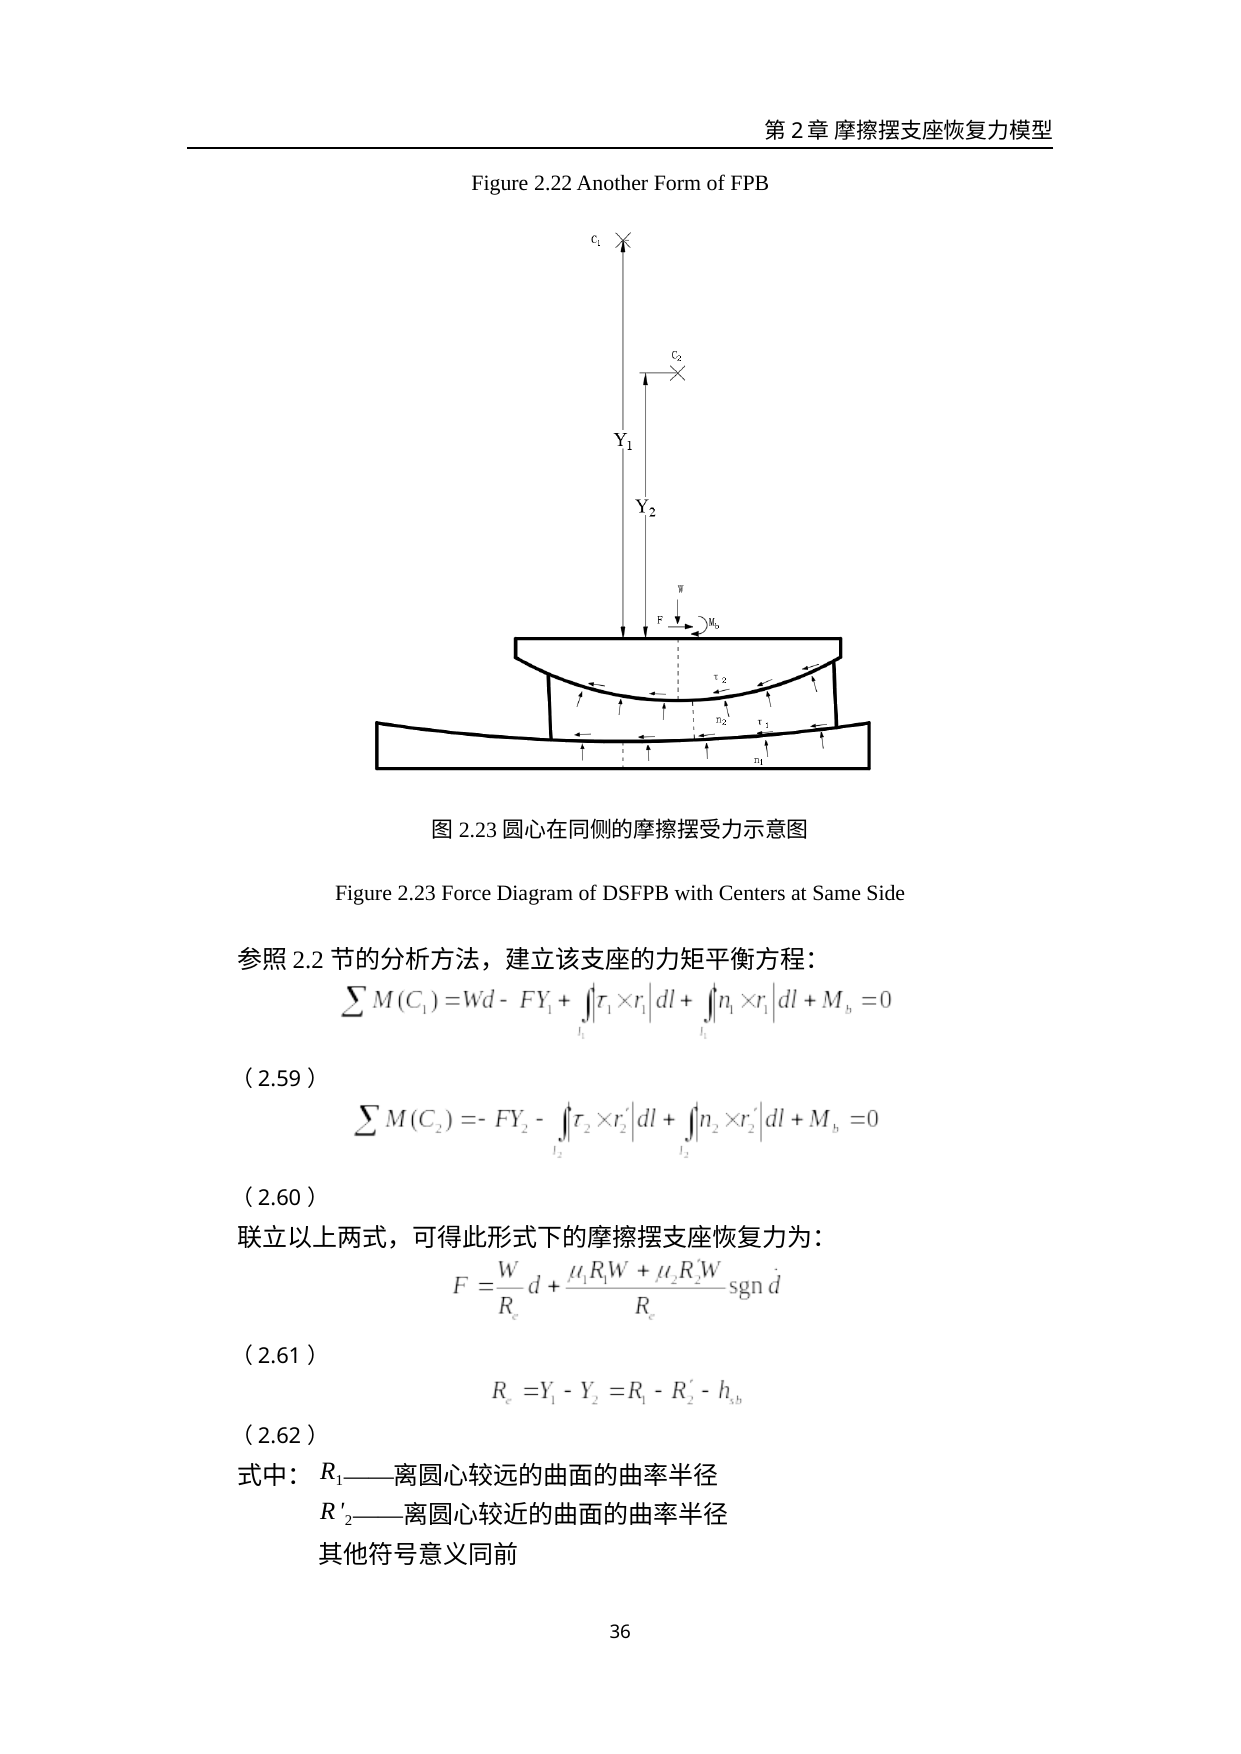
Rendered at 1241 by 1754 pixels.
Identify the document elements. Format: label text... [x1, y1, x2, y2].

text （ .62 ） [187, 1414, 1053, 1453]
picture [288, 227, 952, 778]
text 联立以上两式，可得此形式下的摩擦摆支座恢复力为： [187, 1215, 1053, 1255]
text Figure . Another Form of FPB [187, 163, 1053, 203]
text Figure . Force Diagram of DSFPB with Centers at Same Side [187, 873, 1053, 913]
text ——离圆心较近的曲面的曲率半径 [187, 1493, 1053, 1533]
text （ .60 ） [187, 1176, 1053, 1215]
text （ .61 ） [187, 1334, 1053, 1374]
text 其他符号意义同前 [187, 1533, 1053, 1573]
text 式中： ——离圆心较远的曲面的曲率半径 [187, 1453, 1053, 1493]
text 参照2.2 节的分析方法，建立该支座的力矩平衡方程： [187, 938, 1053, 977]
text （ .59 ） [187, 1057, 1053, 1096]
